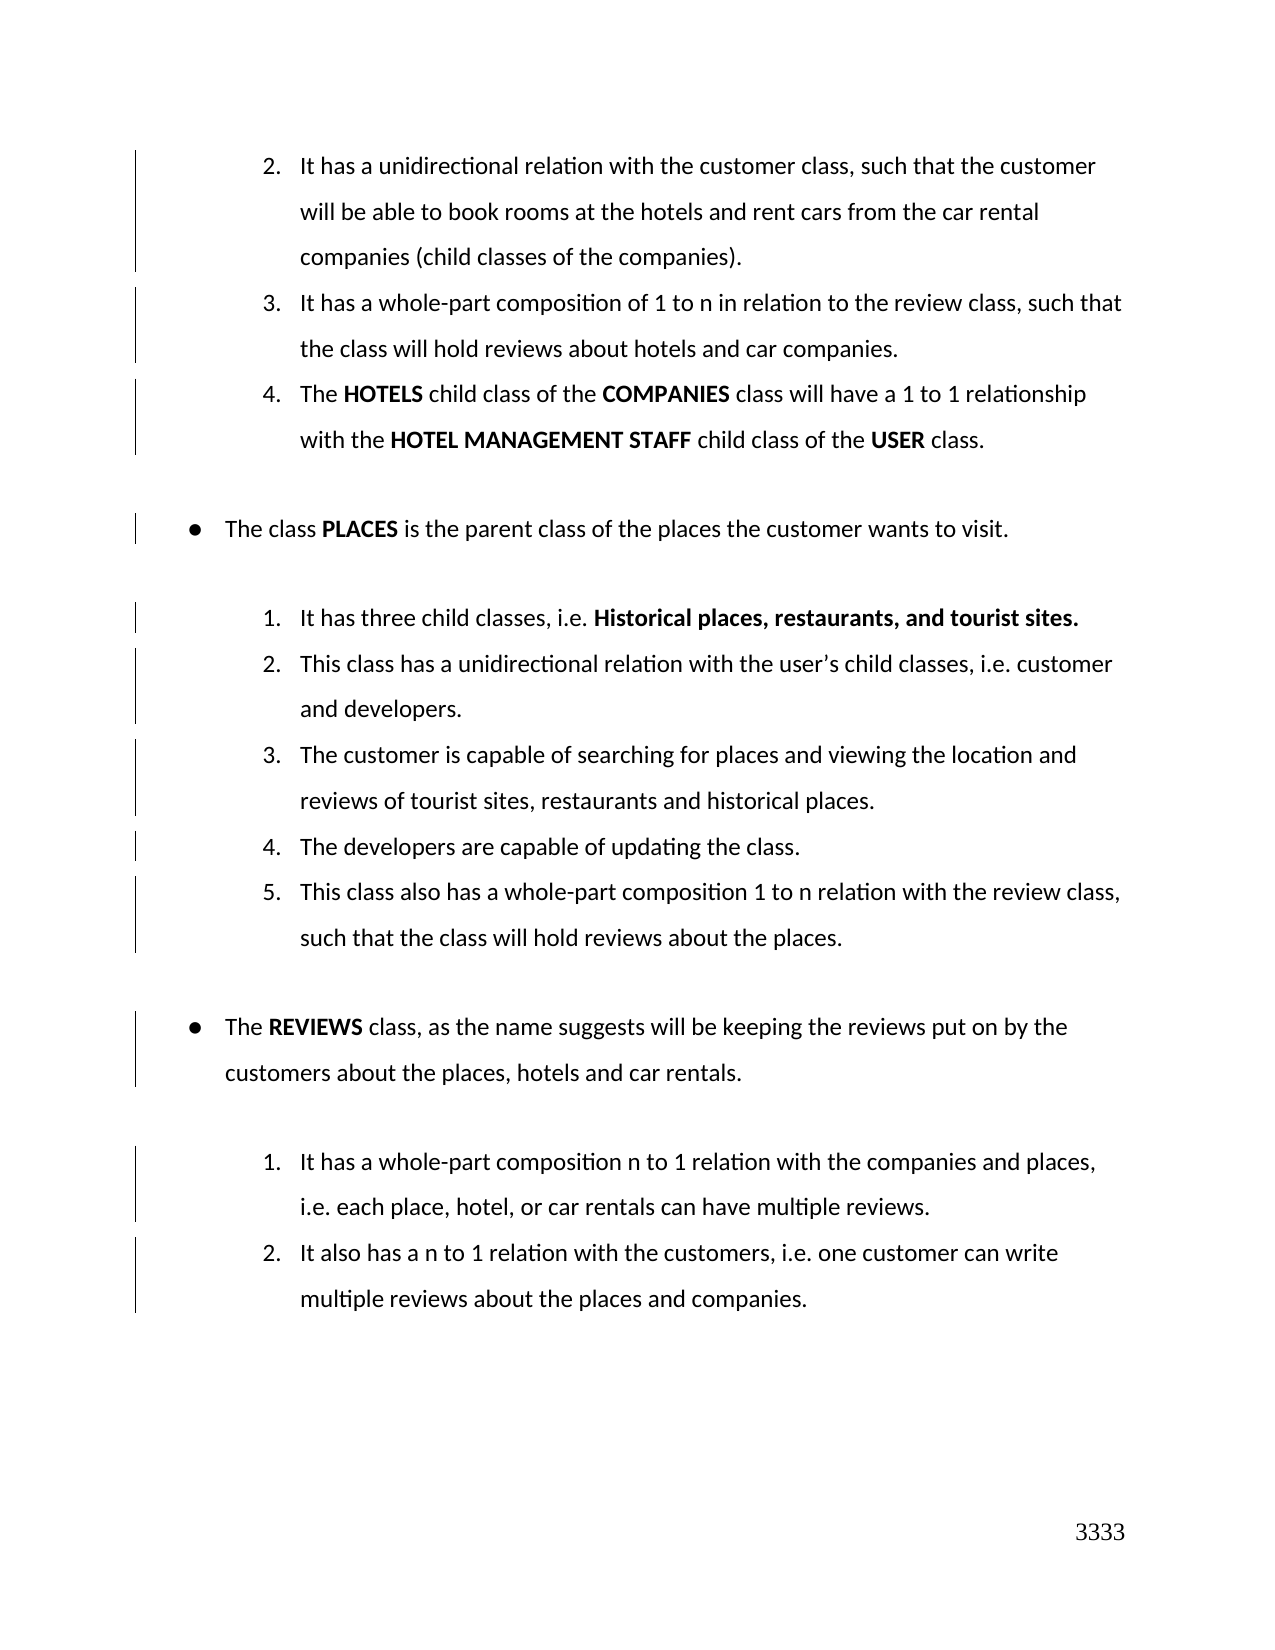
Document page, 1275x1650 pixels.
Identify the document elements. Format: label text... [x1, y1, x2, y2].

list This class has a unidirectional relation with the user’s child classes, i.e. customer and developers. [262, 648, 1125, 724]
list The REVIEWS class, as the name suggests will be keeping the reviews put on by the customers about the places, hotels and car rentals. [187, 1011, 1125, 1087]
list The customer is capable of searching for places and viewing the location and reviews of tourist sites, restaurants and historical places. [262, 739, 1125, 816]
list The developers are capable of updating the class. [262, 831, 1125, 861]
list It has a whole-part composition n to 1 relation with the companies and places, i.e. each place, hotel, or car rentals can have multiple reviews. [262, 1146, 1125, 1222]
list The HOTELS child class of the COMPANIES class will have a 1 to 1 relationship with the HOTEL MANAGEMENT STAFF child class of the USER class. [262, 379, 1125, 455]
list It has a unidirectional relation with the customer class, such that the customer will be able to book rooms at the hotels and rent cars from the car rental companies (child classes of the companies). [262, 150, 1125, 272]
list It has three child classes, i.e. Historical places, restaurants, and tourist sites. [262, 602, 1125, 633]
list It has a whole-part composition of 1 to n in relation to the review class, such that the class will hold reviews about hotels and car companies. [262, 287, 1125, 363]
list It also has a n to 1 relation with the customers, i.e. one customer can write multiple reviews about the places and companies. [262, 1237, 1125, 1313]
list This class also has a whole-part composition 1 to n relation with the review class, such that the class will hold reviews about the places. [262, 876, 1125, 953]
list The class PLACES is the parent class of the places the customer wants to visit. [187, 513, 1125, 544]
